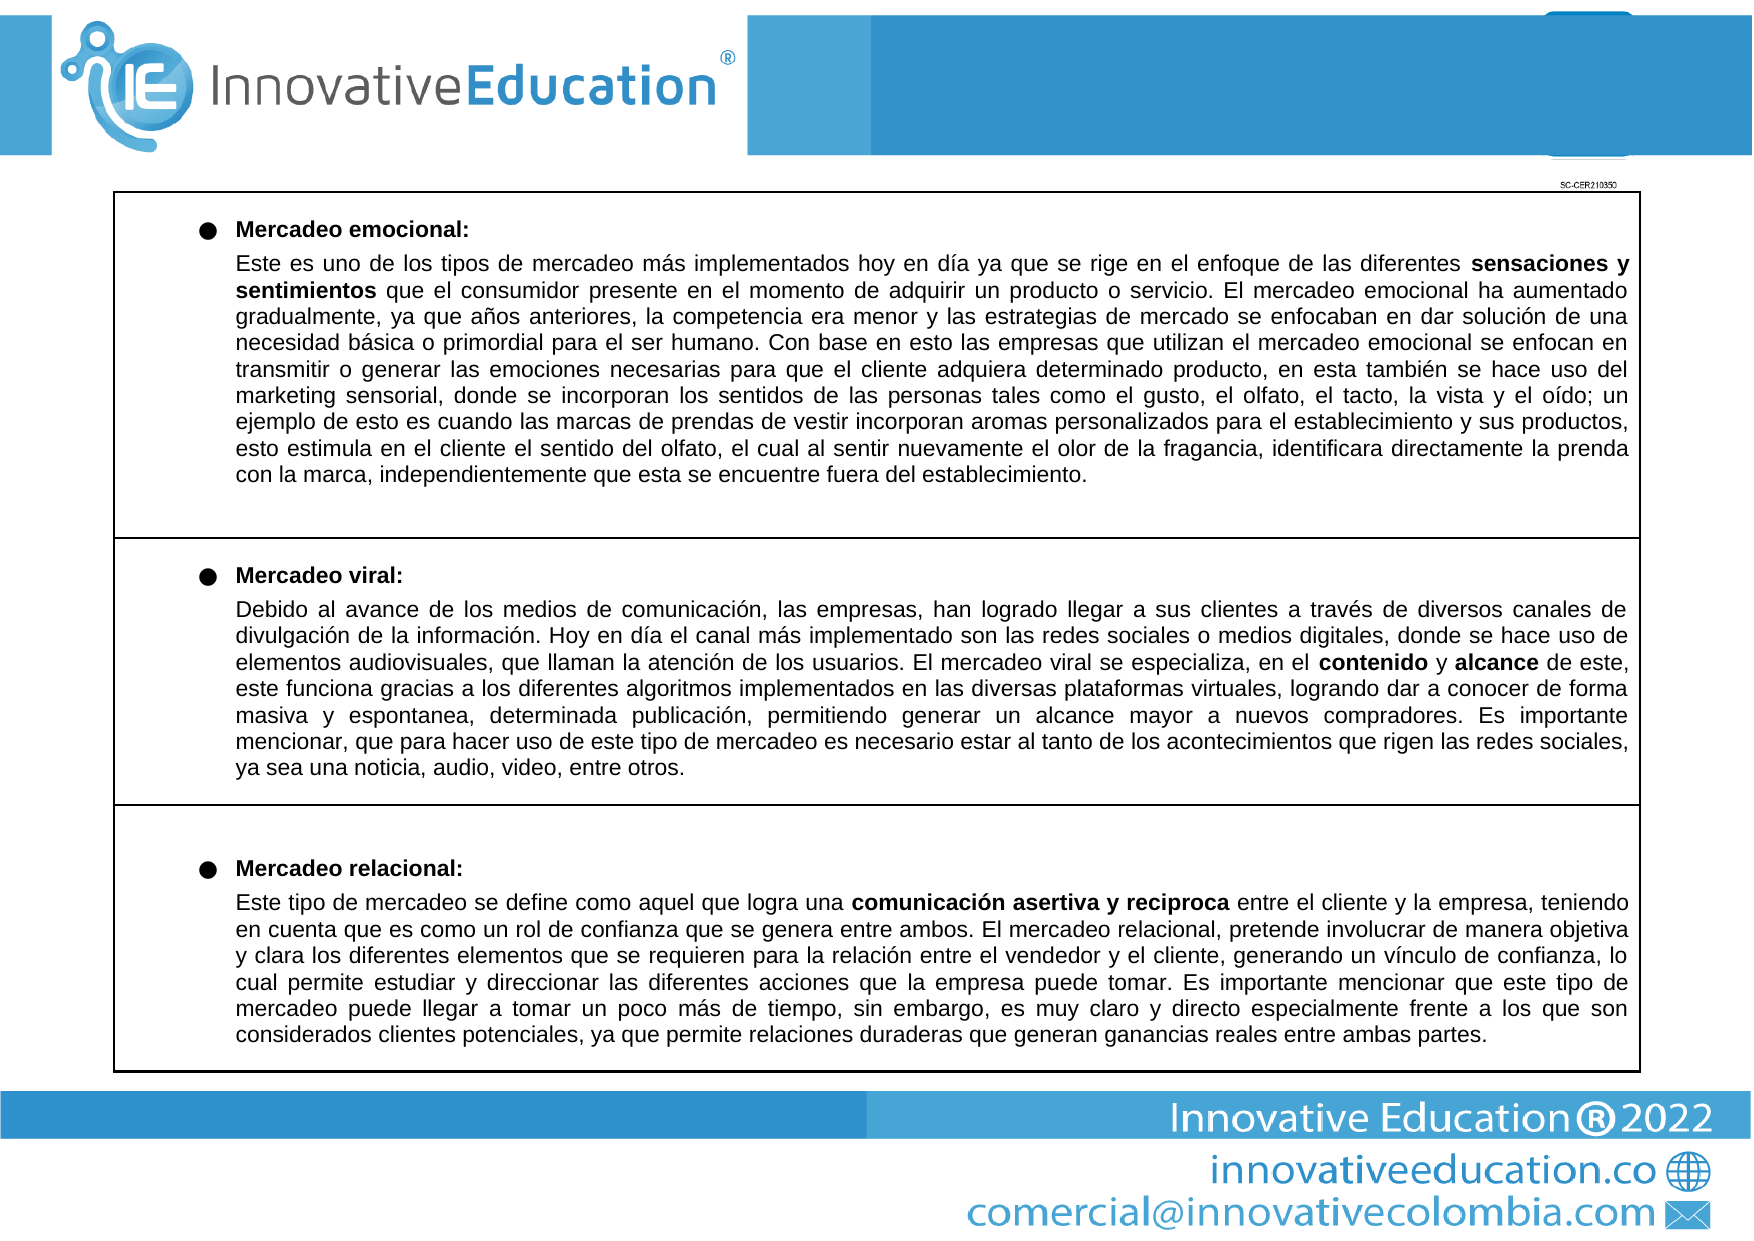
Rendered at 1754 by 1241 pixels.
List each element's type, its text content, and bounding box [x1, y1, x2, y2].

picture [0, 1090, 1751, 1236]
table_cell Mercadeo viral: Debido al avance de los medios de comunicación, las empresas, han logrado llegar a sus clientes a través de diversos canales de divulgación de la información. Hoy en día el canal más implementado son las redes sociales o medios digitales, donde se hace uso de elementos audiovisuales, que llaman la atención de los usuarios. El mercadeo viral se especializa, en el contenido y alcance de este, este funciona gracias a los diferentes algoritmos implementados en las diversas plataformas virtuales, logrando dar a conocer de forma masiva y espontanea, determinada publicación, permitiendo generar un alcance mayor a nuevos compradores. Es importante mencionar, que para hacer uso de este tipo de mercadeo es necesario estar al tanto de los acontecimientos que rigen las redes sociales, ya sea una noticia, audio, video, entre otros. [115, 539, 1639, 803]
table_cell Mercadeo relacional: Este tipo de mercadeo se define como aquel que logra una comunicación asertiva y reciproca entre el cliente y la empresa, teniendo en cuenta que es como un rol de confianza que se genera entre ambos. El mercadeo relacional, pretende involucrar de manera objetiva y clara los diferentes elementos que se requieren para la relación entre el vendedor y el cliente, generando un vínculo de confianza, lo cual permite estudiar y direccionar las diferentes acciones que la empresa puede tomar. Es importante mencionar que este tipo de mercadeo puede llegar a tomar un poco más de tiempo, sin embargo, es muy claro y directo especialmente frente a los que son considerados clientes potenciales, ya que permite relaciones duraderas que generan ganancias reales entre ambas partes. [115, 806, 1639, 1070]
picture [0, 3, 1752, 191]
